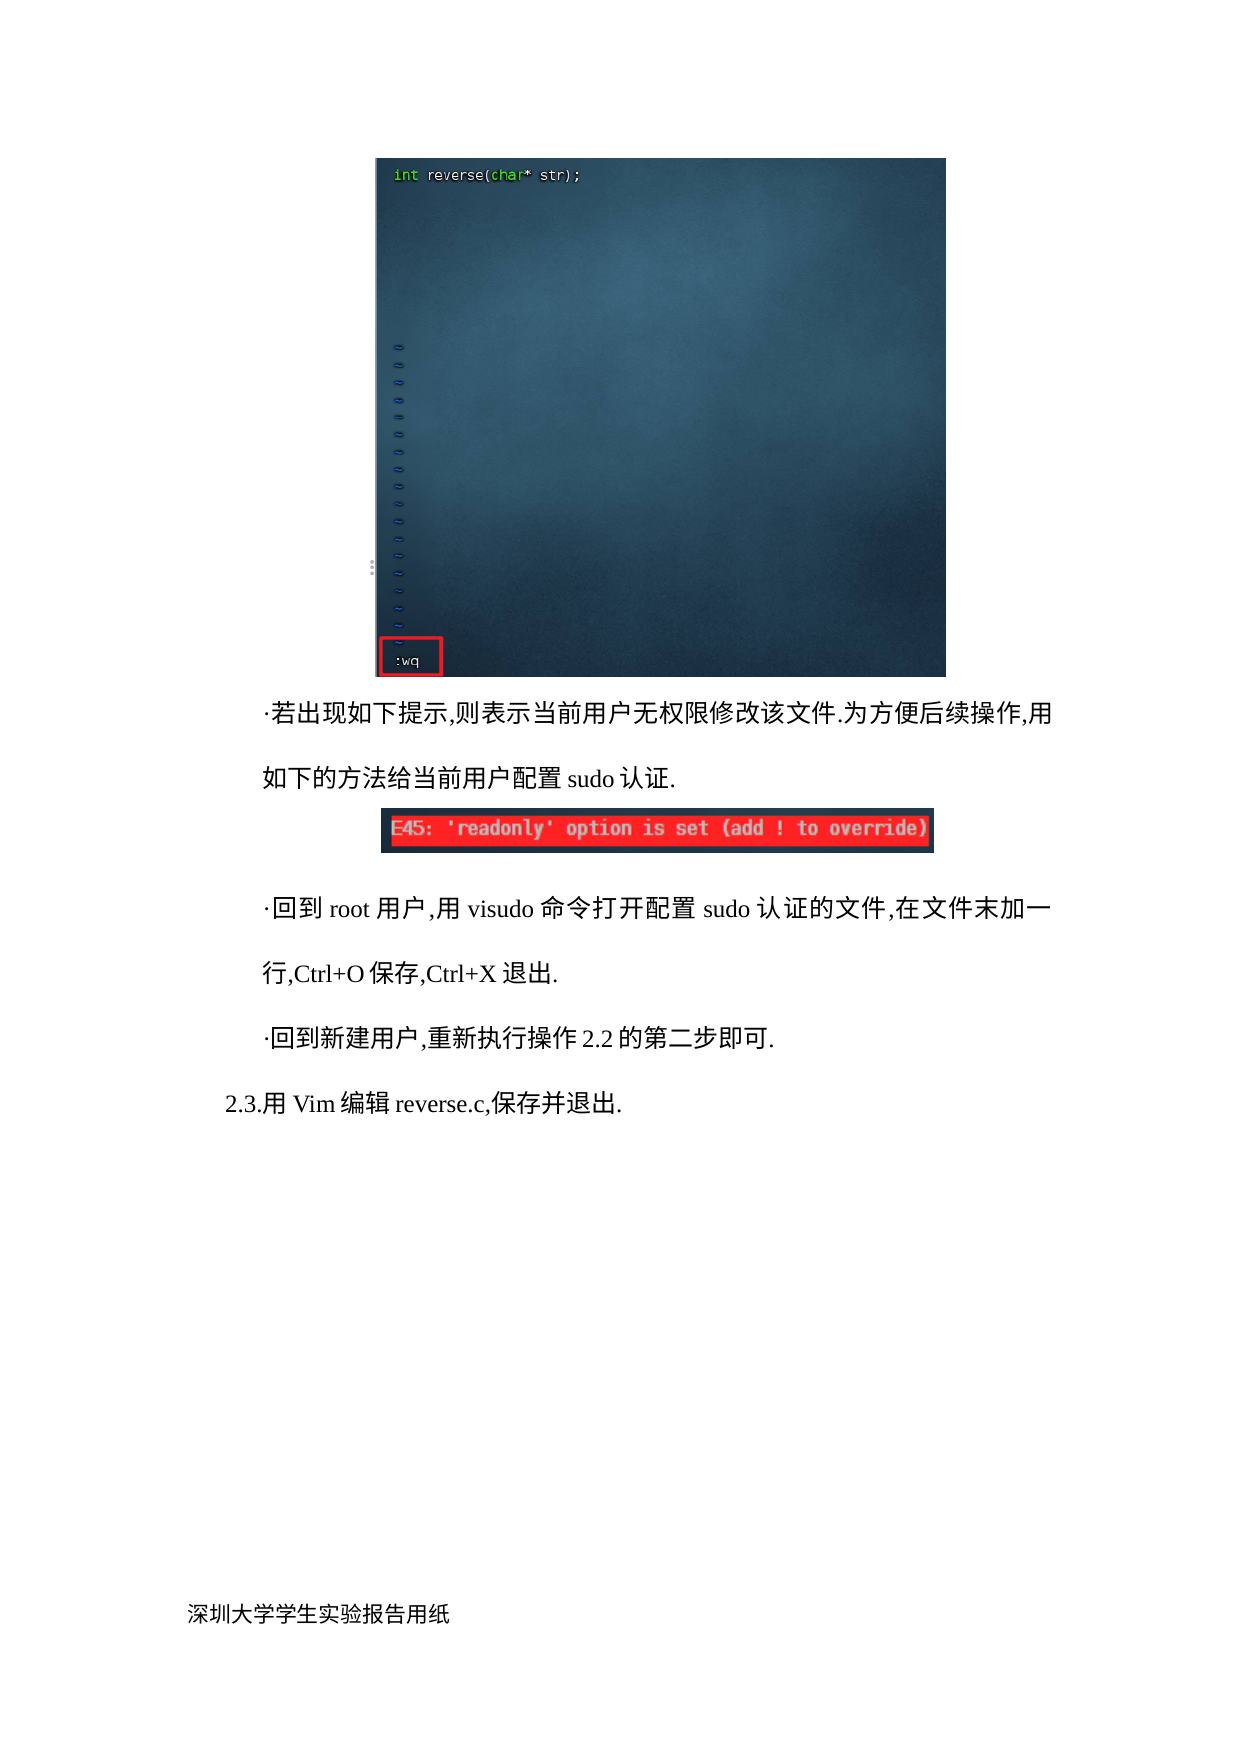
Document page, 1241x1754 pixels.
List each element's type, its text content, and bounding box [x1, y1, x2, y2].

picture [381, 808, 934, 853]
picture [370, 158, 946, 677]
text ·若出现如下提示,则表示当前用户无权限修改该文件.为方便后续操作,用如下的方法给当前用户配置sudo认证. [262, 679, 1053, 809]
list 用Vim编辑reverse.c,保存并退出. [225, 1069, 1053, 1134]
text ·回到root用户,用visudo命令打开配置sudo认证的文件,在文件末加一行,Ctrl+O保存,Ctrl+X退出. [262, 874, 1053, 1004]
text ·回到新建用户,重新执行操作2.2的第二步即可. [262, 1004, 1053, 1069]
